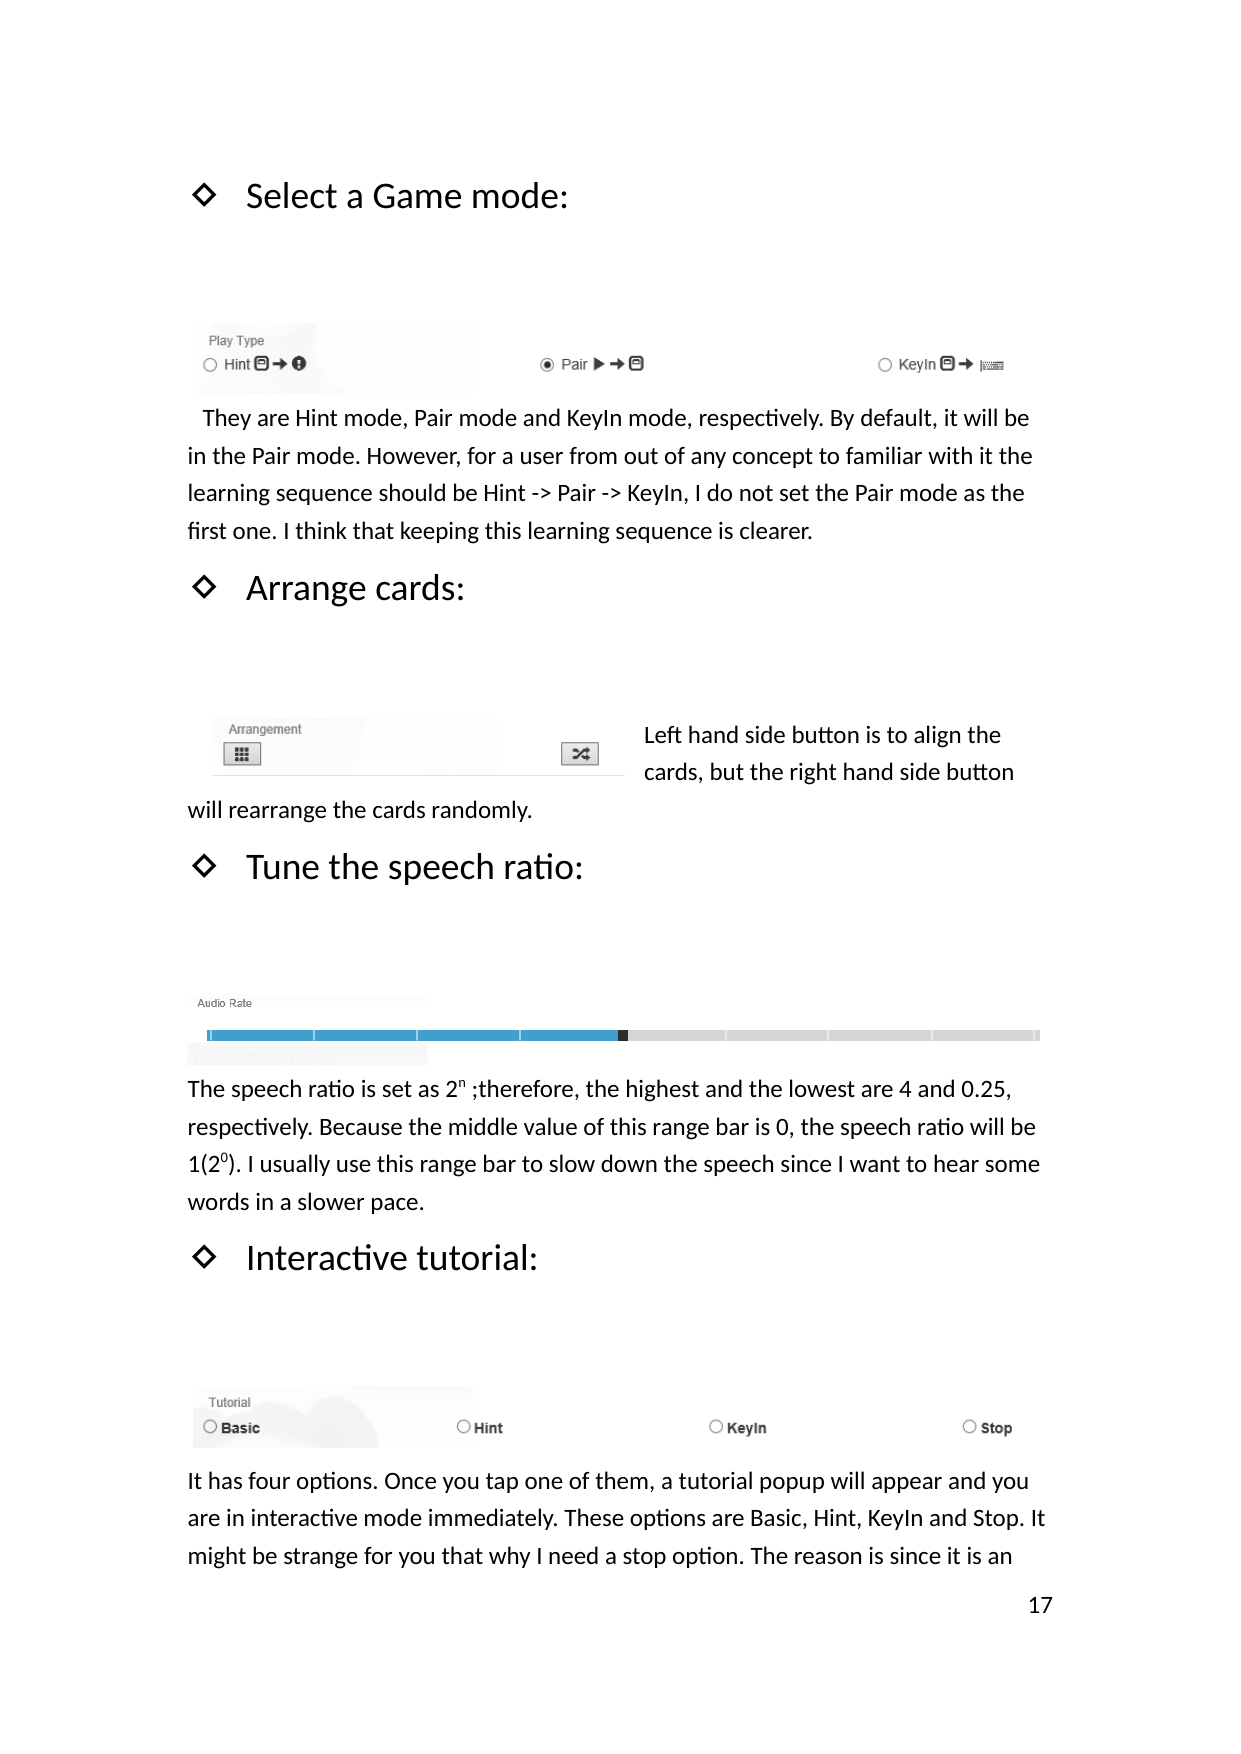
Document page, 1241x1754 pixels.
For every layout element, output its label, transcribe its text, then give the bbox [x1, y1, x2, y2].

text They are Hint mode, Pair mode and KeyIn mode, respectively. By default, it will be in the Pair mode. However, for a user from out of any concept to familiar with it the learning sequence should be Hint -> Pair -> KeyIn, I do not set the Pair mode as the first one. I think that keeping this learning sequence is clearer. [187, 399, 1053, 549]
picture [212, 718, 625, 776]
subtitle Tune the speech ratio: [187, 828, 1053, 903]
picture [193, 323, 1039, 394]
picture [193, 1386, 1039, 1448]
text Left hand side button is to align the cards, but the right hand side button will rearrange the cards randomly. [187, 716, 1053, 828]
subtitle Select a Game mode: [187, 157, 1053, 232]
picture [187, 994, 1052, 1065]
subtitle Interactive tutorial: [187, 1220, 1053, 1295]
subtitle Arrange cards: [187, 549, 1053, 624]
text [187, 1386, 1053, 1574]
